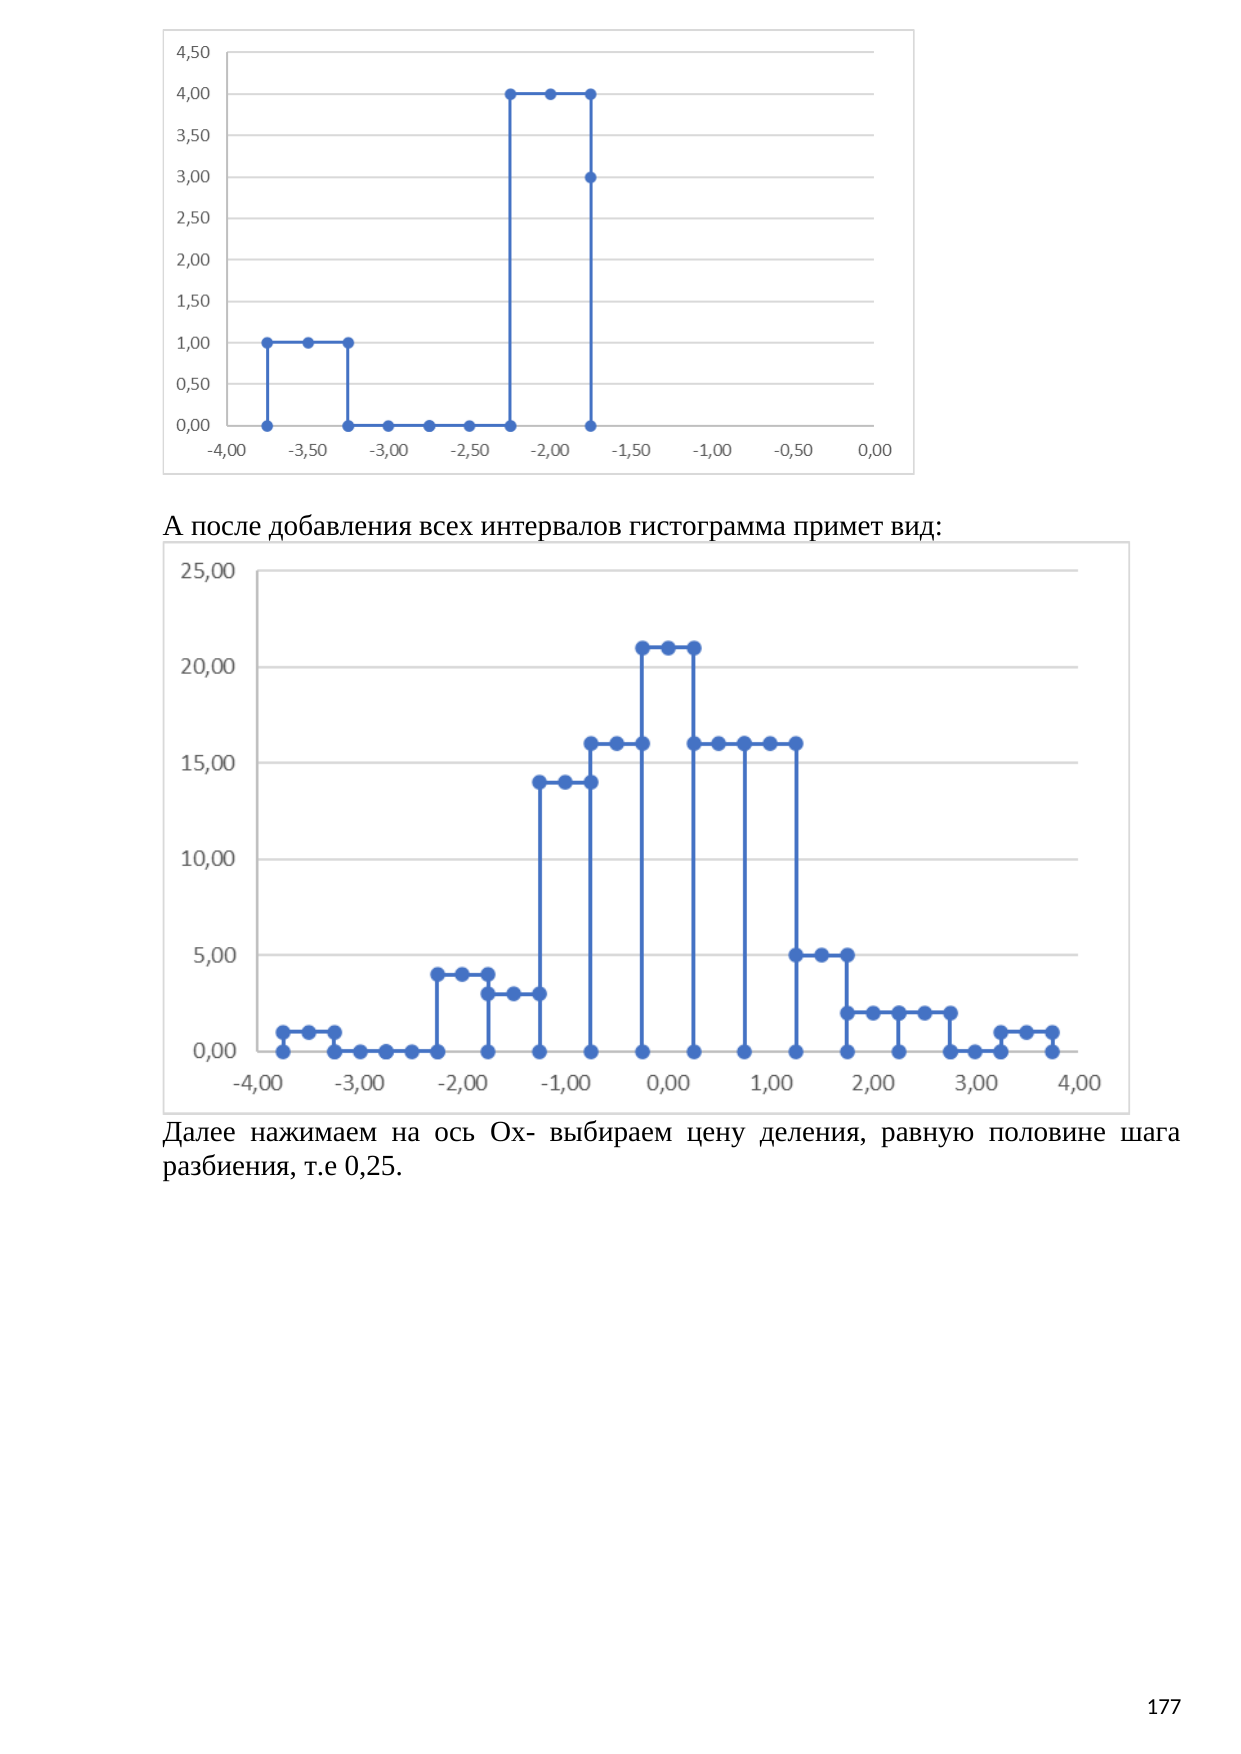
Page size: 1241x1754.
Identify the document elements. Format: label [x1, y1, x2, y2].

picture [162, 29, 915, 475]
picture [162, 541, 1130, 1115]
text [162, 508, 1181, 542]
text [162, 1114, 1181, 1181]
